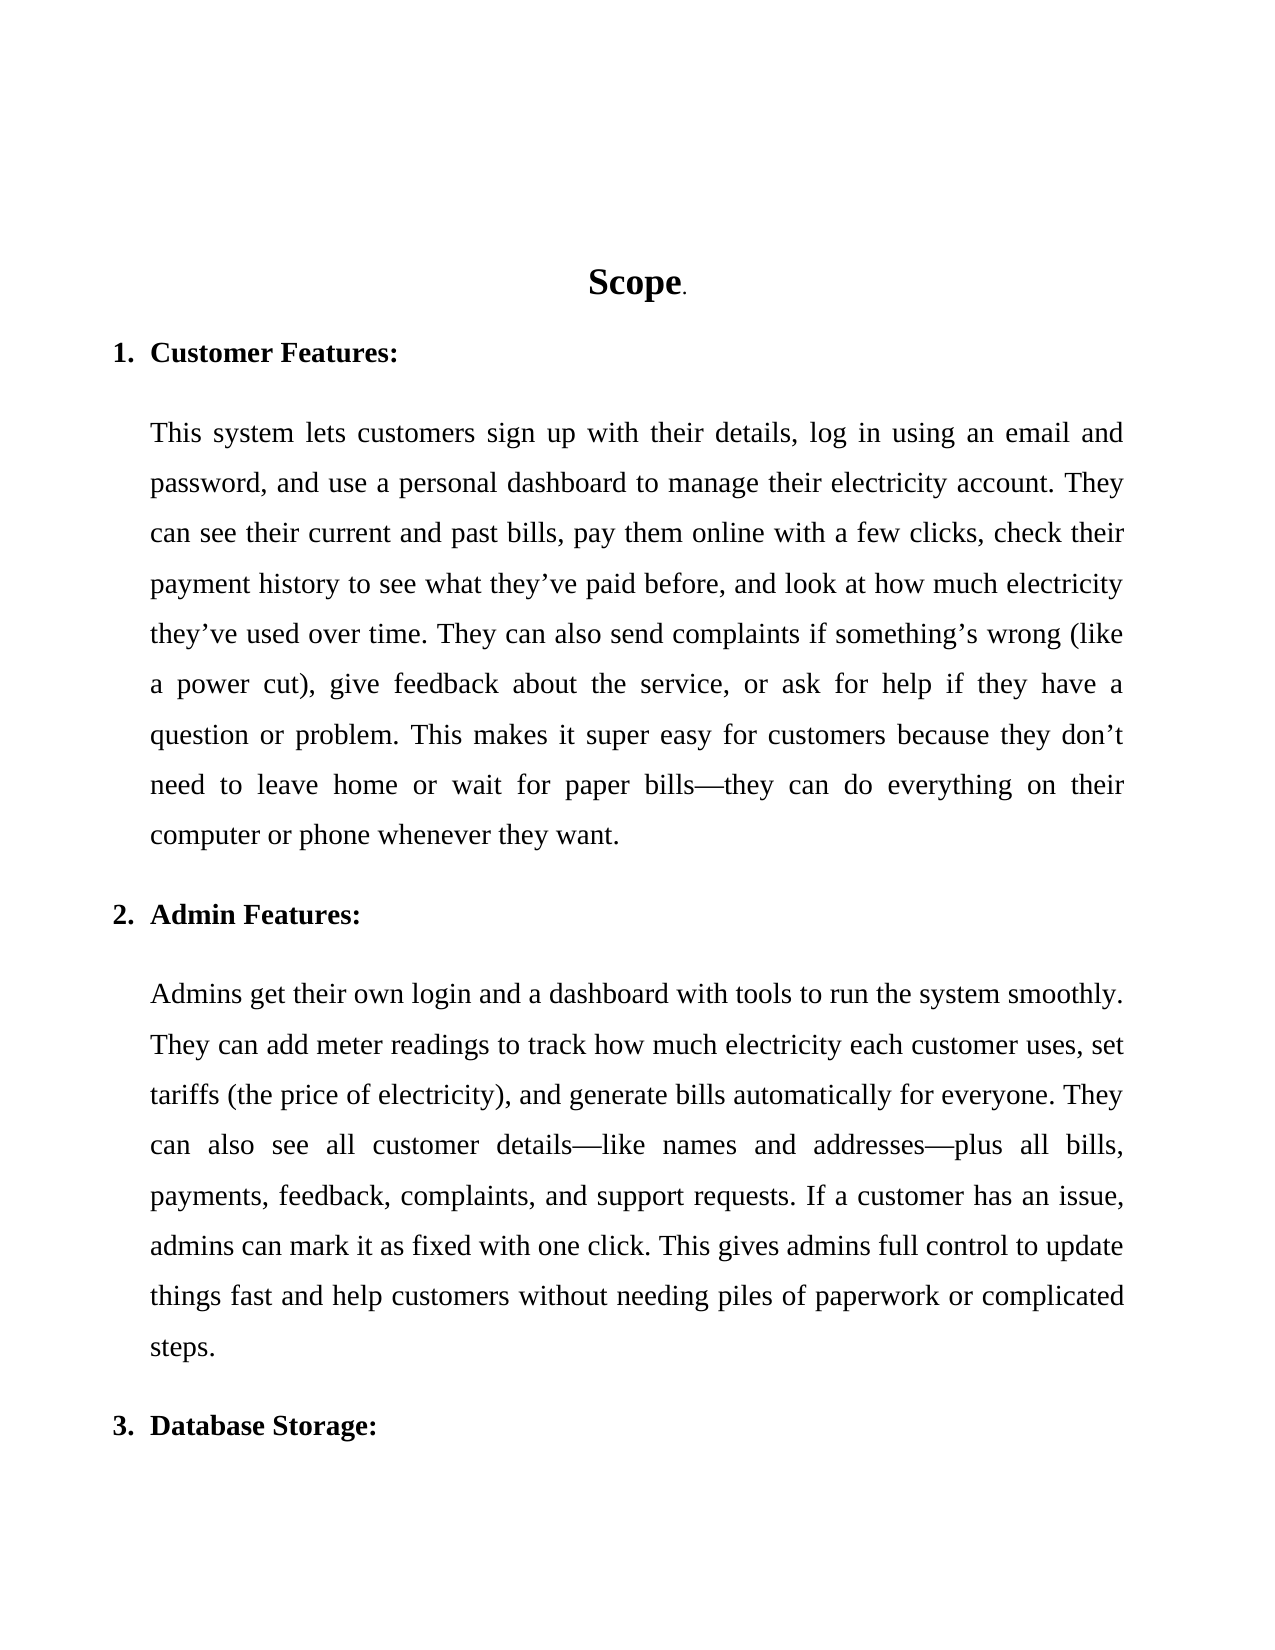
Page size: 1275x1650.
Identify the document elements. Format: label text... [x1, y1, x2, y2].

text This system lets customers sign up with their details, log in using an email and password, and use a personal dashboard to manage their electricity account. They can see their current and past bills, pay them online with a few clicks, check their payment history to see what they’ve paid before, and look at how much electricity they’ve used over time. They can also send complaints if something’s wrong (like a power cut), give feedback about the service, or ask for help if they have a question or problem. This makes it super easy for customers because they don’t need to leave home or wait for paper bills—they can do everything on their computer or phone whenever they want. [150, 415, 1125, 851]
list Customer Features: [112, 336, 1125, 369]
text Admins get their own login and a dashboard with tools to run the system smoothly. They can add meter readings to track how much electricity each customer uses, set tariffs (the price of electricity), and generate bills automatically for everyone. They can also see all customer details—like names and addresses—plus all bills, payments, feedback, complaints, and support requests. If a customer has an issue, admins can mark it as fixed with one click. This gives admins full control to update things fast and help customers without needing piles of paperwork or complicated steps. [150, 976, 1125, 1362]
text Scope. [150, 260, 1125, 303]
list Database Storage: [112, 1408, 1125, 1442]
list Admin Features: [112, 897, 1125, 931]
